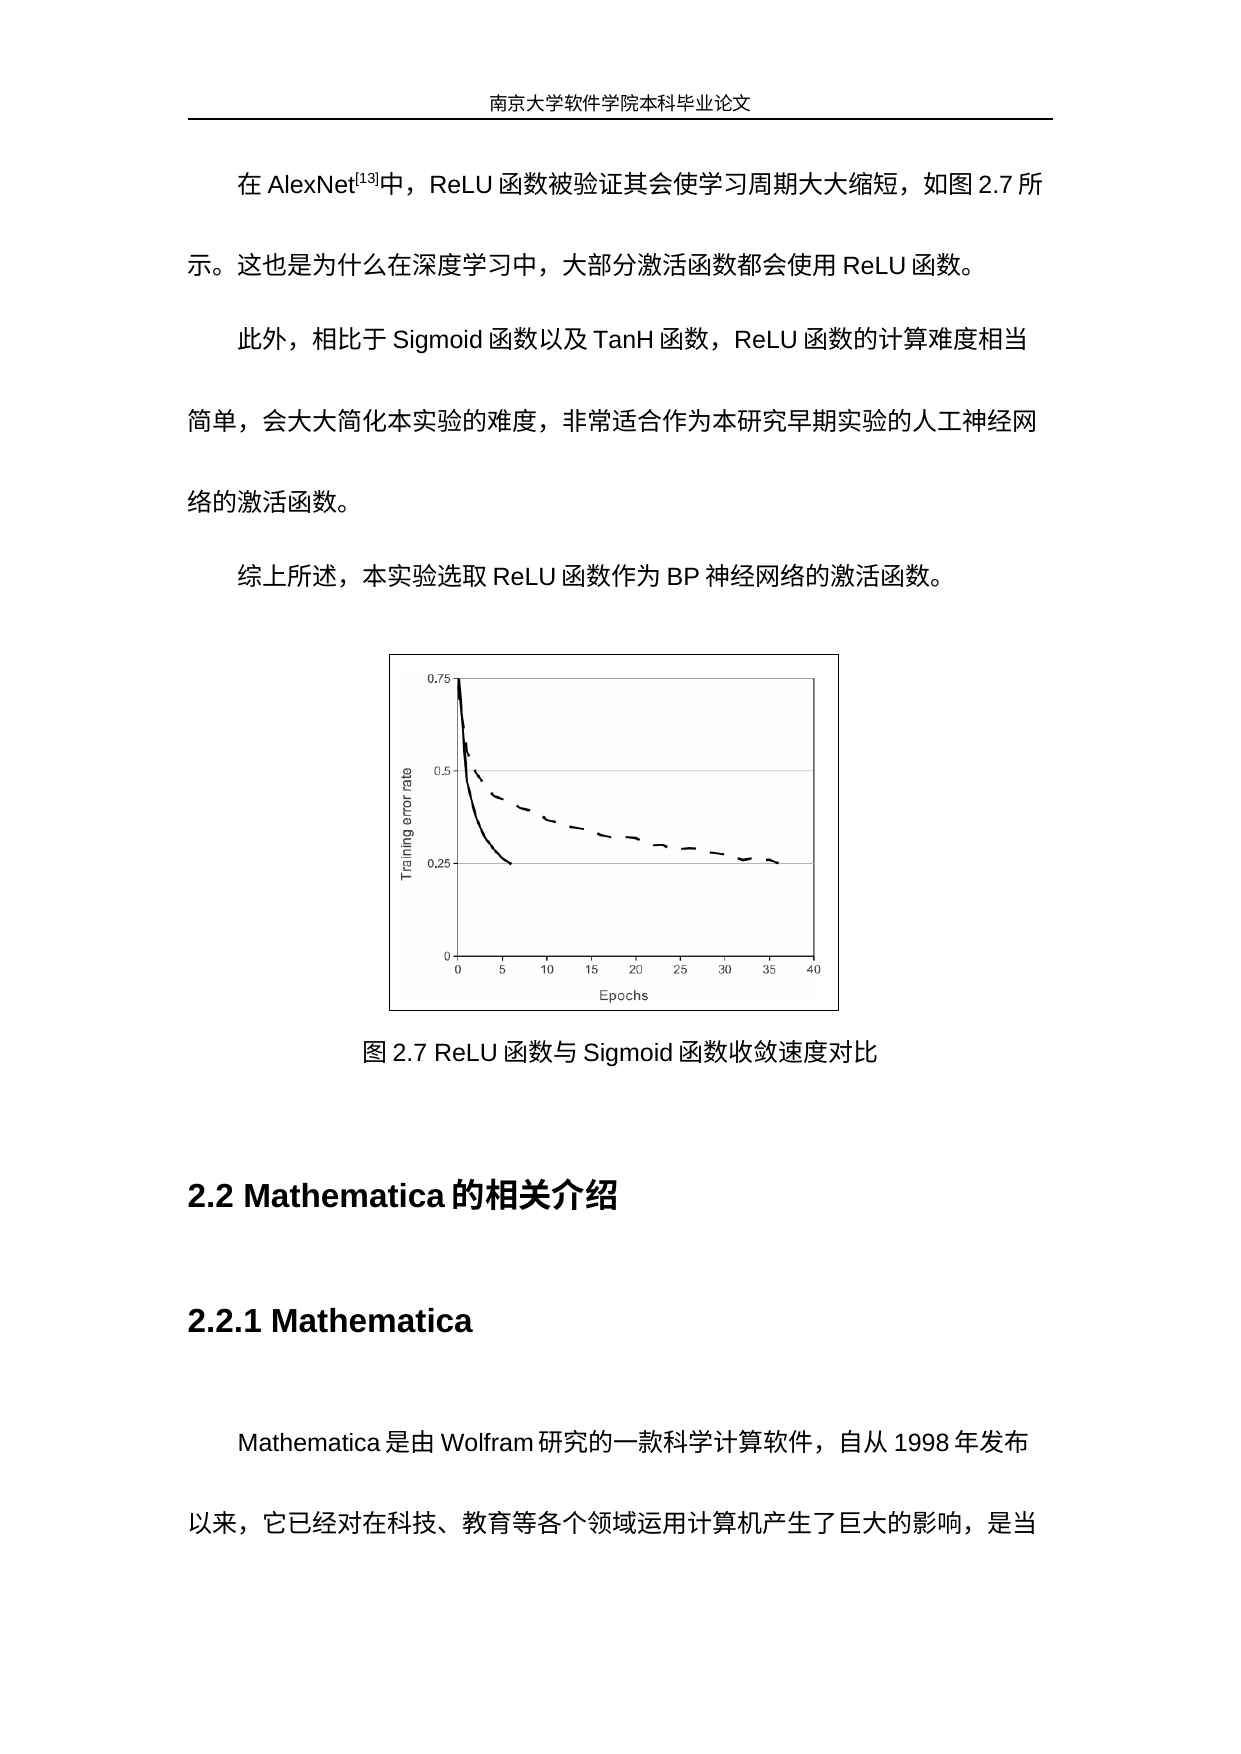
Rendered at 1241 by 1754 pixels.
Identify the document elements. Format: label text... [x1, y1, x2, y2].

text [187, 1408, 1053, 1554]
subtitle 2.2 Mathematica的相关介绍 [187, 1161, 1053, 1226]
text 在AlexNet[13]中，ReLU函数被验证其会使学习周期大大缩短，如图2.7所示。这也是为什么在深度学习中，大部分激活函数都会使用ReLU函数。 [187, 150, 1053, 296]
text 图2.7 ReLU函数与Sigmoid函数收敛速度对比 [187, 1018, 1053, 1083]
text 此外，相比于Sigmoid函数以及TanH函数，ReLU函数的计算难度相当简单，会大大简化本实验的难度，非常适合作为本研究早期实验的人工神经网络的激活函数。 [187, 305, 1053, 533]
subtitle 2.2.1 Mathematica [187, 1288, 1053, 1353]
text 综上所述，本实验选取ReLU函数作为BP神经网络的激活函数。 [187, 542, 1053, 607]
picture [390, 655, 838, 1010]
